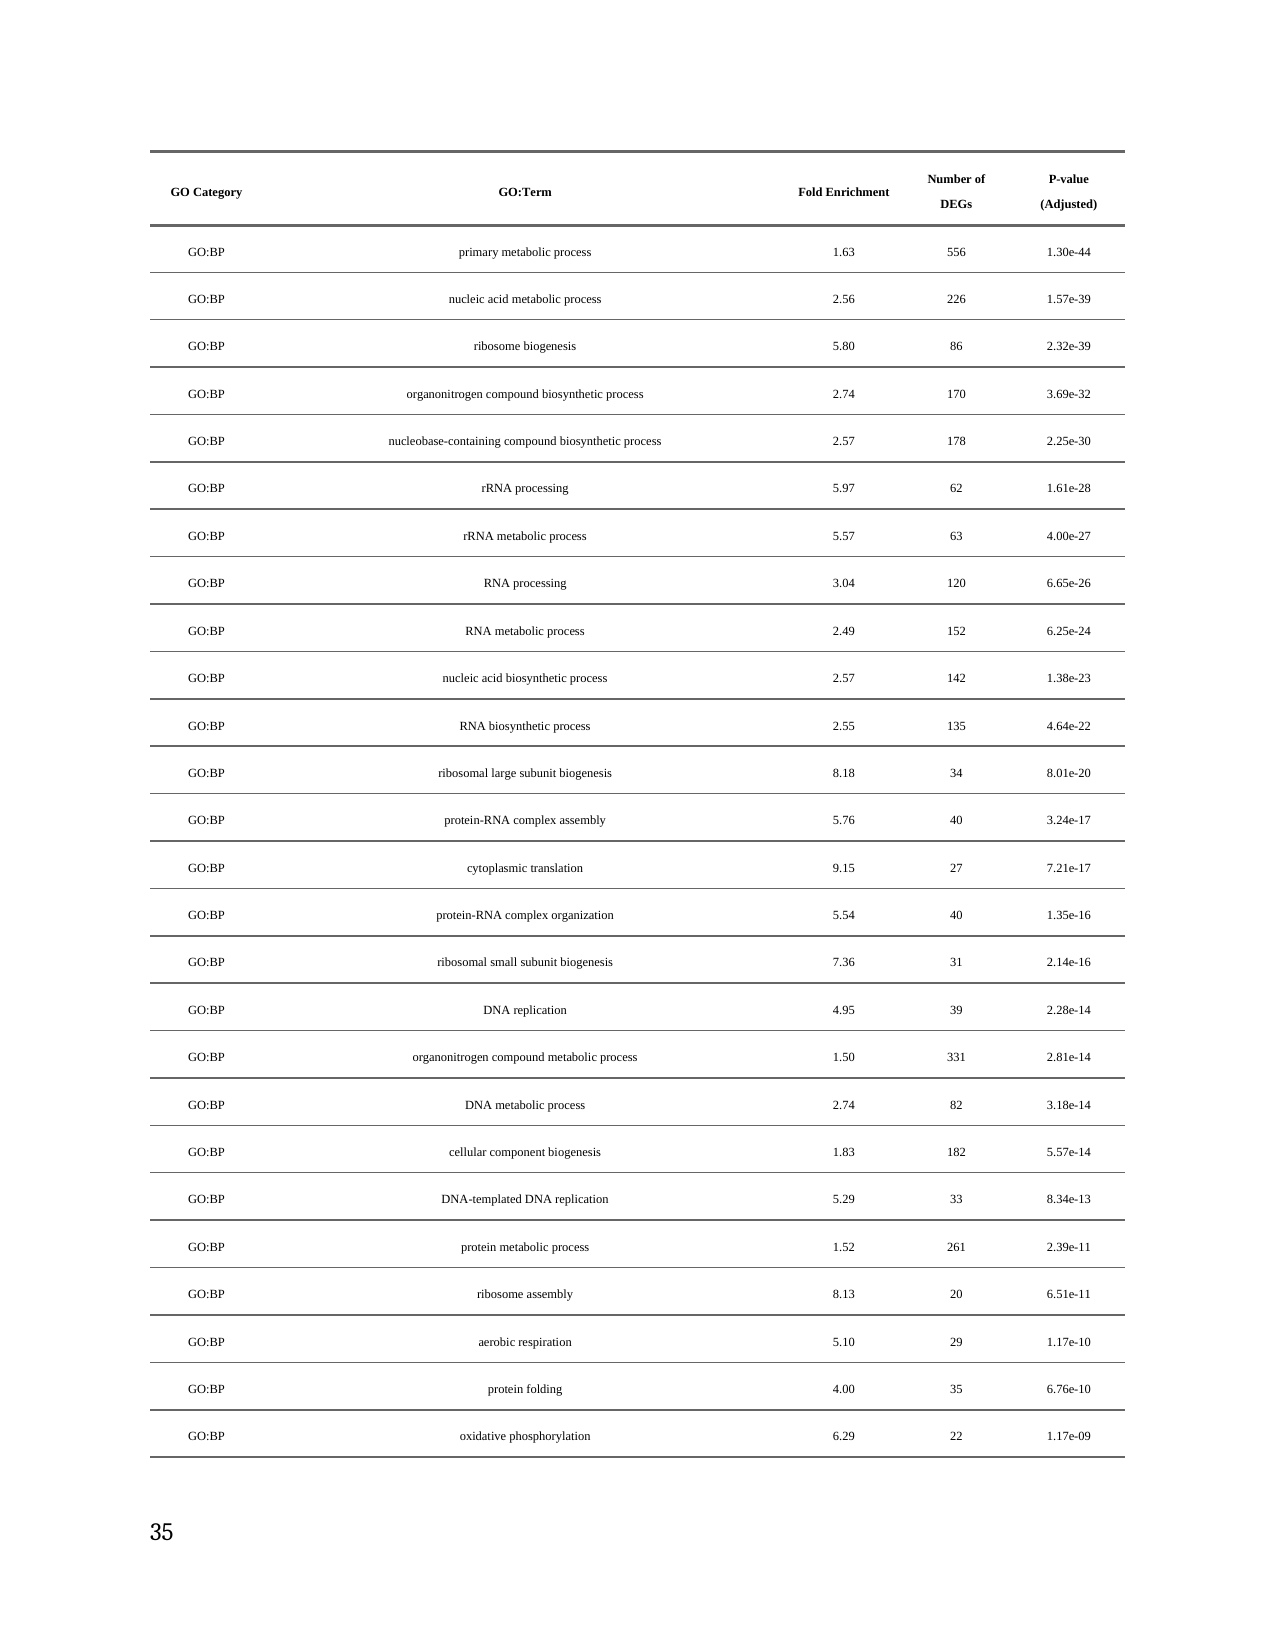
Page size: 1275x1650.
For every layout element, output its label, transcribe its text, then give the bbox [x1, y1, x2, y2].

table_cell 8.01e-20 [1013, 747, 1125, 793]
table_cell 2.32e-39 [1013, 320, 1125, 366]
table_cell 8.18 [788, 747, 900, 793]
table_cell 1.83 [788, 1126, 900, 1172]
table_cell GO:BP [150, 842, 262, 887]
table_cell 1.17e-09 [1013, 1411, 1125, 1456]
table_header GO Category [150, 153, 262, 224]
table_cell 22 [900, 1411, 1012, 1456]
table_cell 170 [900, 368, 1012, 413]
table_cell 5.80 [788, 320, 900, 366]
table_cell GO:BP [150, 1316, 262, 1361]
table_cell 7.21e-17 [1013, 842, 1125, 887]
table_cell 8.34e-13 [1013, 1173, 1125, 1219]
table_cell nucleic acid biosynthetic process [263, 652, 787, 698]
table_cell 1.17e-10 [1013, 1316, 1125, 1361]
table_cell 6.76e-10 [1013, 1363, 1125, 1409]
table_cell nucleobase-containing compound biosynthetic process [263, 415, 787, 461]
table_cell 5.97 [788, 463, 900, 508]
table_cell DNA replication [263, 984, 787, 1030]
table_cell 20 [900, 1268, 1012, 1314]
table_cell 5.57e-14 [1013, 1126, 1125, 1172]
table_cell cellular component biogenesis [263, 1126, 787, 1172]
table_cell GO:BP [150, 794, 262, 840]
table_cell DNA-templated DNA replication [263, 1173, 787, 1219]
table_header Fold Enrichment [788, 153, 900, 224]
table_cell 6.25e-24 [1013, 605, 1125, 651]
table_cell GO:BP [150, 1411, 262, 1456]
table_cell GO:BP [150, 320, 262, 366]
table_cell 152 [900, 605, 1012, 651]
table_cell 5.10 [788, 1316, 900, 1361]
table_cell 3.24e-17 [1013, 794, 1125, 840]
table_cell ribosome assembly [263, 1268, 787, 1314]
table_cell organonitrogen compound metabolic process [263, 1031, 787, 1077]
table_cell 5.54 [788, 889, 900, 935]
table_cell 8.13 [788, 1268, 900, 1314]
table_cell ribosomal small subunit biogenesis [263, 937, 787, 982]
table_cell 120 [900, 557, 1012, 603]
table_cell 4.00e-27 [1013, 510, 1125, 556]
table_cell GO:BP [150, 557, 262, 603]
table_cell 31 [900, 937, 1012, 982]
table_cell 2.55 [788, 700, 900, 745]
table_cell cytoplasmic translation [263, 842, 787, 887]
table_header P-value (Adjusted) [1013, 153, 1125, 224]
table_cell 27 [900, 842, 1012, 887]
table_cell DNA metabolic process [263, 1079, 787, 1124]
table_cell aerobic respiration [263, 1316, 787, 1361]
table_cell 2.81e-14 [1013, 1031, 1125, 1077]
table_cell 3.18e-14 [1013, 1079, 1125, 1124]
table_cell 39 [900, 984, 1012, 1030]
table_cell 556 [900, 227, 1012, 271]
table_cell 4.95 [788, 984, 900, 1030]
table_cell 2.25e-30 [1013, 415, 1125, 461]
table_cell 5.57 [788, 510, 900, 556]
table_cell protein metabolic process [263, 1221, 787, 1267]
table_cell oxidative phosphorylation [263, 1411, 787, 1456]
table_cell GO:BP [150, 227, 262, 271]
table_cell 4.00 [788, 1363, 900, 1409]
table_cell 3.69e-32 [1013, 368, 1125, 413]
table_cell GO:BP [150, 1031, 262, 1077]
table_cell 1.63 [788, 227, 900, 271]
table_cell 261 [900, 1221, 1012, 1267]
table_cell 9.15 [788, 842, 900, 887]
table_cell 182 [900, 1126, 1012, 1172]
table_cell GO:BP [150, 273, 262, 319]
table_cell GO:BP [150, 937, 262, 982]
table_cell 331 [900, 1031, 1012, 1077]
table_cell protein-RNA complex organization [263, 889, 787, 935]
table_cell 6.65e-26 [1013, 557, 1125, 603]
table_cell RNA processing [263, 557, 787, 603]
table_cell GO:BP [150, 415, 262, 461]
table_cell 29 [900, 1316, 1012, 1361]
table_cell 1.52 [788, 1221, 900, 1267]
table_cell 178 [900, 415, 1012, 461]
table_cell ribosomal large subunit biogenesis [263, 747, 787, 793]
table_cell GO:BP [150, 1126, 262, 1172]
table_cell GO:BP [150, 1268, 262, 1314]
table_cell 1.57e-39 [1013, 273, 1125, 319]
table_cell 3.04 [788, 557, 900, 603]
table_cell 5.76 [788, 794, 900, 840]
table_cell GO:BP [150, 1079, 262, 1124]
table_cell 1.61e-28 [1013, 463, 1125, 508]
table_cell 2.49 [788, 605, 900, 651]
table_cell RNA biosynthetic process [263, 700, 787, 745]
table_cell 2.28e-14 [1013, 984, 1125, 1030]
table_cell GO:BP [150, 700, 262, 745]
table_cell 86 [900, 320, 1012, 366]
table_cell 2.14e-16 [1013, 937, 1125, 982]
table_cell 7.36 [788, 937, 900, 982]
table_cell 2.74 [788, 1079, 900, 1124]
table_cell GO:BP [150, 1363, 262, 1409]
table_header Number of DEGs [900, 153, 1012, 224]
table_cell 40 [900, 889, 1012, 935]
table_cell 62 [900, 463, 1012, 508]
table_cell 1.30e-44 [1013, 227, 1125, 271]
table_cell 6.51e-11 [1013, 1268, 1125, 1314]
table_cell 33 [900, 1173, 1012, 1219]
table_cell rRNA metabolic process [263, 510, 787, 556]
table_cell RNA metabolic process [263, 605, 787, 651]
table_cell ribosome biogenesis [263, 320, 787, 366]
table_cell 1.38e-23 [1013, 652, 1125, 698]
table_cell 2.74 [788, 368, 900, 413]
table_cell 2.56 [788, 273, 900, 319]
table_cell GO:BP [150, 652, 262, 698]
table_cell GO:BP [150, 463, 262, 508]
table_cell 40 [900, 794, 1012, 840]
table_cell GO:BP [150, 984, 262, 1030]
table_cell 135 [900, 700, 1012, 745]
table_cell protein-RNA complex assembly [263, 794, 787, 840]
table_cell GO:BP [150, 889, 262, 935]
table_cell 5.29 [788, 1173, 900, 1219]
table_cell 142 [900, 652, 1012, 698]
table_cell 2.39e-11 [1013, 1221, 1125, 1267]
table_cell protein folding [263, 1363, 787, 1409]
table_cell 63 [900, 510, 1012, 556]
table_cell GO:BP [150, 1173, 262, 1219]
table_cell GO:BP [150, 368, 262, 413]
table_cell 1.35e-16 [1013, 889, 1125, 935]
table_cell 1.50 [788, 1031, 900, 1077]
table_cell organonitrogen compound biosynthetic process [263, 368, 787, 413]
table_cell 34 [900, 747, 1012, 793]
table_cell 82 [900, 1079, 1012, 1124]
table_cell 2.57 [788, 652, 900, 698]
table_cell rRNA processing [263, 463, 787, 508]
table_cell GO:BP [150, 747, 262, 793]
table_header GO:Term [263, 153, 787, 224]
table_cell 35 [900, 1363, 1012, 1409]
table_cell 4.64e-22 [1013, 700, 1125, 745]
table_cell nucleic acid metabolic process [263, 273, 787, 319]
table_cell 2.57 [788, 415, 900, 461]
table_cell 226 [900, 273, 1012, 319]
table_cell primary metabolic process [263, 227, 787, 271]
table_cell 6.29 [788, 1411, 900, 1456]
table_cell GO:BP [150, 605, 262, 651]
table_cell GO:BP [150, 510, 262, 556]
table_cell GO:BP [150, 1221, 262, 1267]
